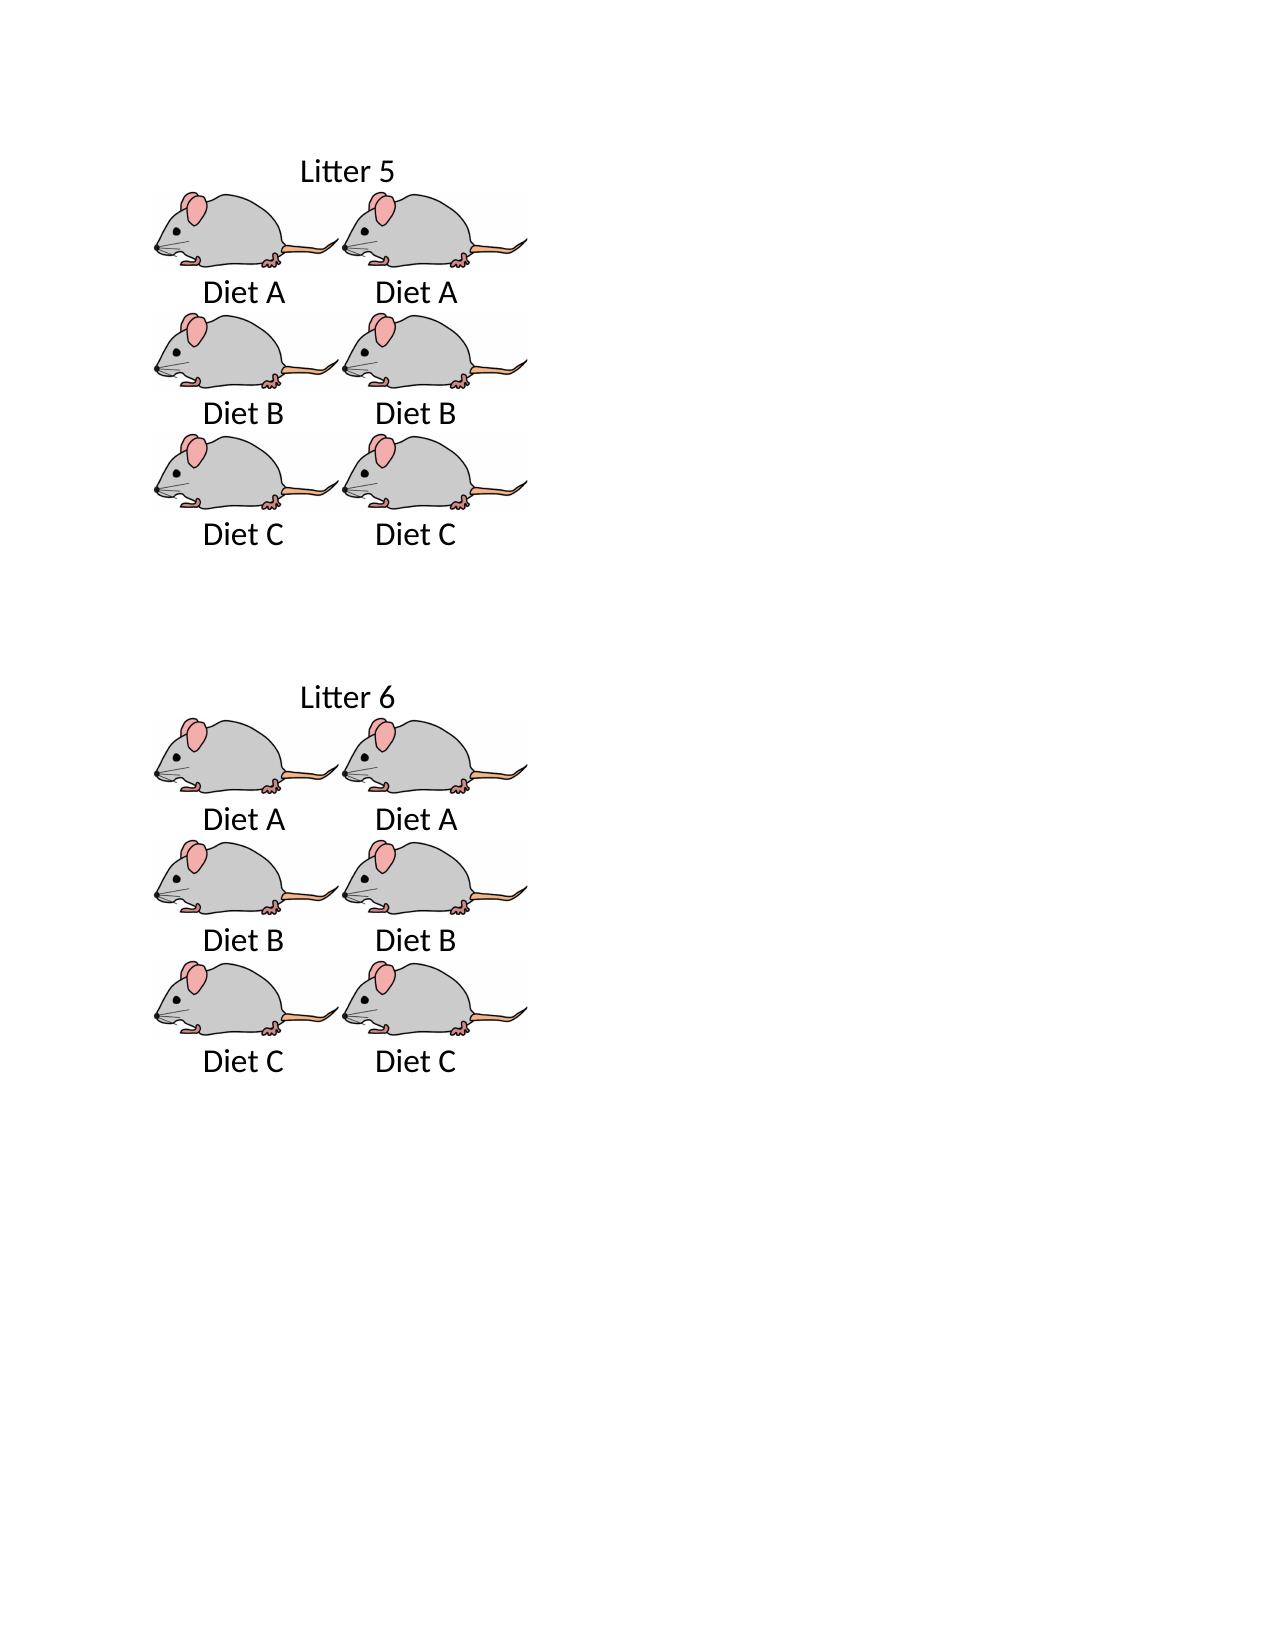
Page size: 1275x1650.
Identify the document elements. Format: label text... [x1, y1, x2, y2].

text Diet C Diet C [150, 1040, 1125, 1081]
text Litter 5 [225, 150, 1125, 191]
picture [150, 190, 528, 272]
picture [150, 433, 528, 514]
text Diet A Diet A [150, 271, 1125, 312]
text Diet B Diet B [150, 919, 1125, 959]
picture [150, 838, 528, 919]
text Diet B Diet B [150, 392, 1125, 433]
text Diet C Diet C [150, 513, 1125, 554]
picture [150, 717, 528, 798]
picture [150, 311, 528, 393]
text Diet A Diet A [150, 797, 1125, 838]
picture [150, 959, 528, 1040]
text Litter 6 [225, 676, 1125, 717]
